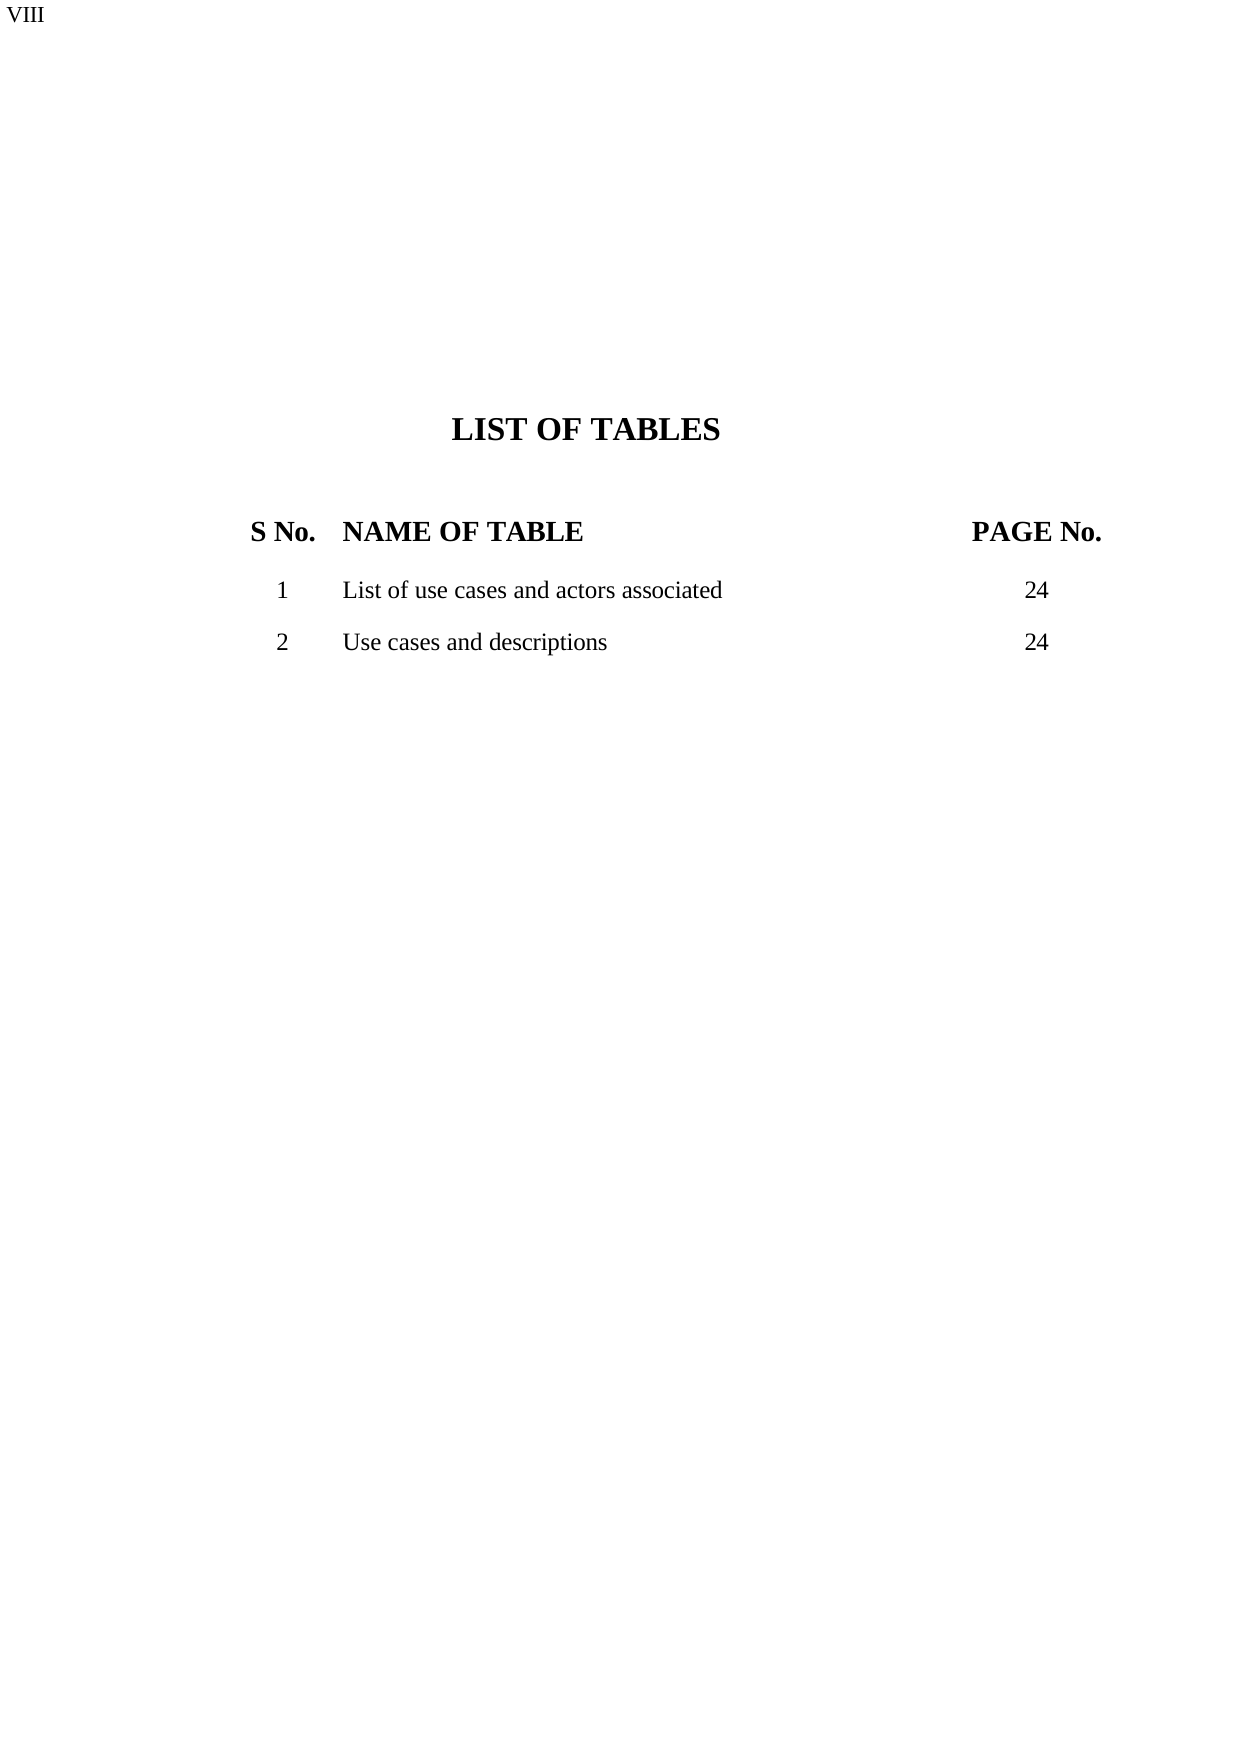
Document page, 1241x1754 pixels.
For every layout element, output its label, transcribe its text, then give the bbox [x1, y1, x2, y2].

table_header PAGE No. [848, 515, 1108, 562]
table_cell List of use cases and actors associated [329, 562, 847, 617]
text LIST OF TABLES [451, 409, 1184, 448]
table_cell 24 [848, 562, 1108, 617]
table_cell 2 [244, 618, 329, 658]
table_cell Use cases and descriptions [329, 618, 847, 658]
table_cell 24 [848, 618, 1108, 658]
table_header S No. [244, 515, 329, 562]
table_header NAME OF TABLE [329, 515, 847, 562]
table_cell 1 [244, 562, 329, 617]
